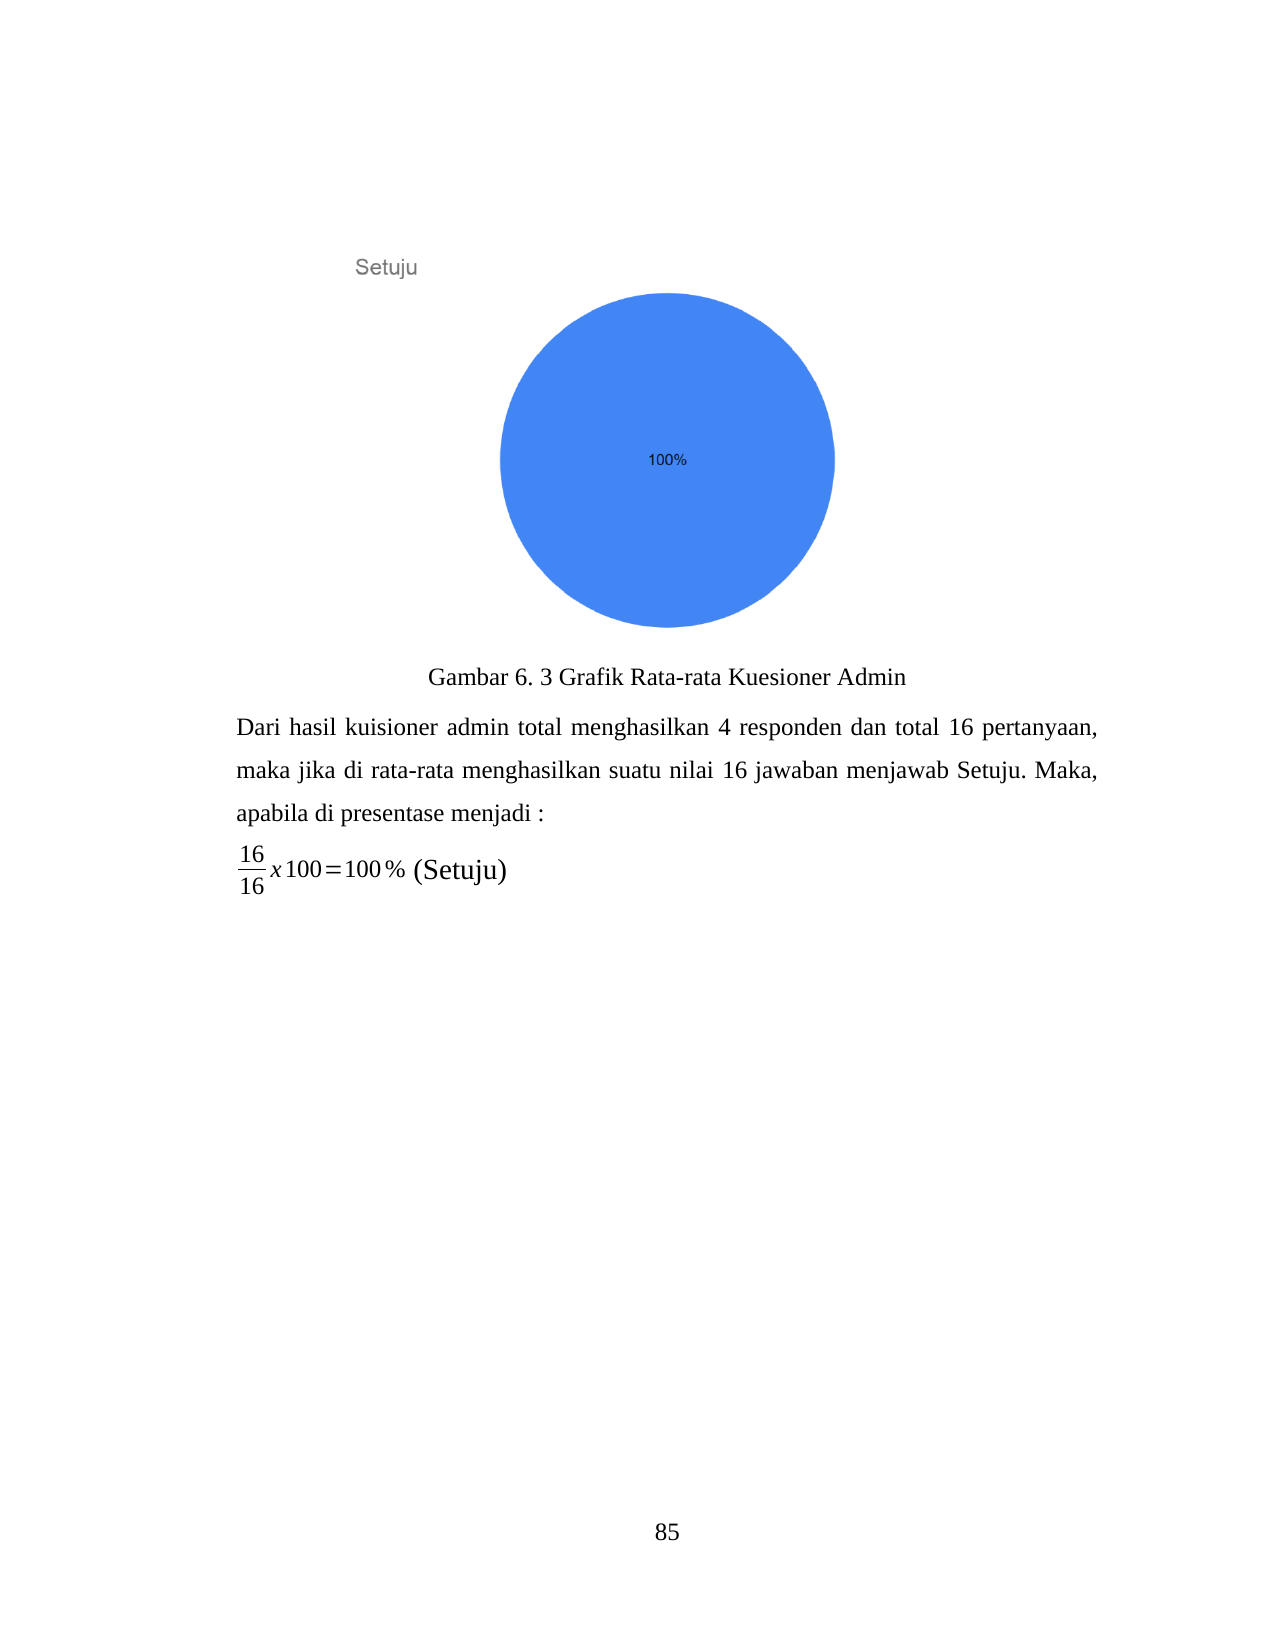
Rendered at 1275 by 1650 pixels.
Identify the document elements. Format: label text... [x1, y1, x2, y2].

picture [334, 236, 1000, 648]
text Dari hasil kuisioner admin total menghasilkan 4 responden dan total 16 pertanyaan, maka jika di rata-rata menghasilkan suatu nilai 16 jawaban menjawab Setuju. Maka, apabila di presentase menjadi : [236, 712, 1098, 827]
text Gambar 6. 3 Grafik Rata-rata Kuesioner Admin [236, 662, 1098, 691]
text (Setuju) [236, 841, 1098, 900]
